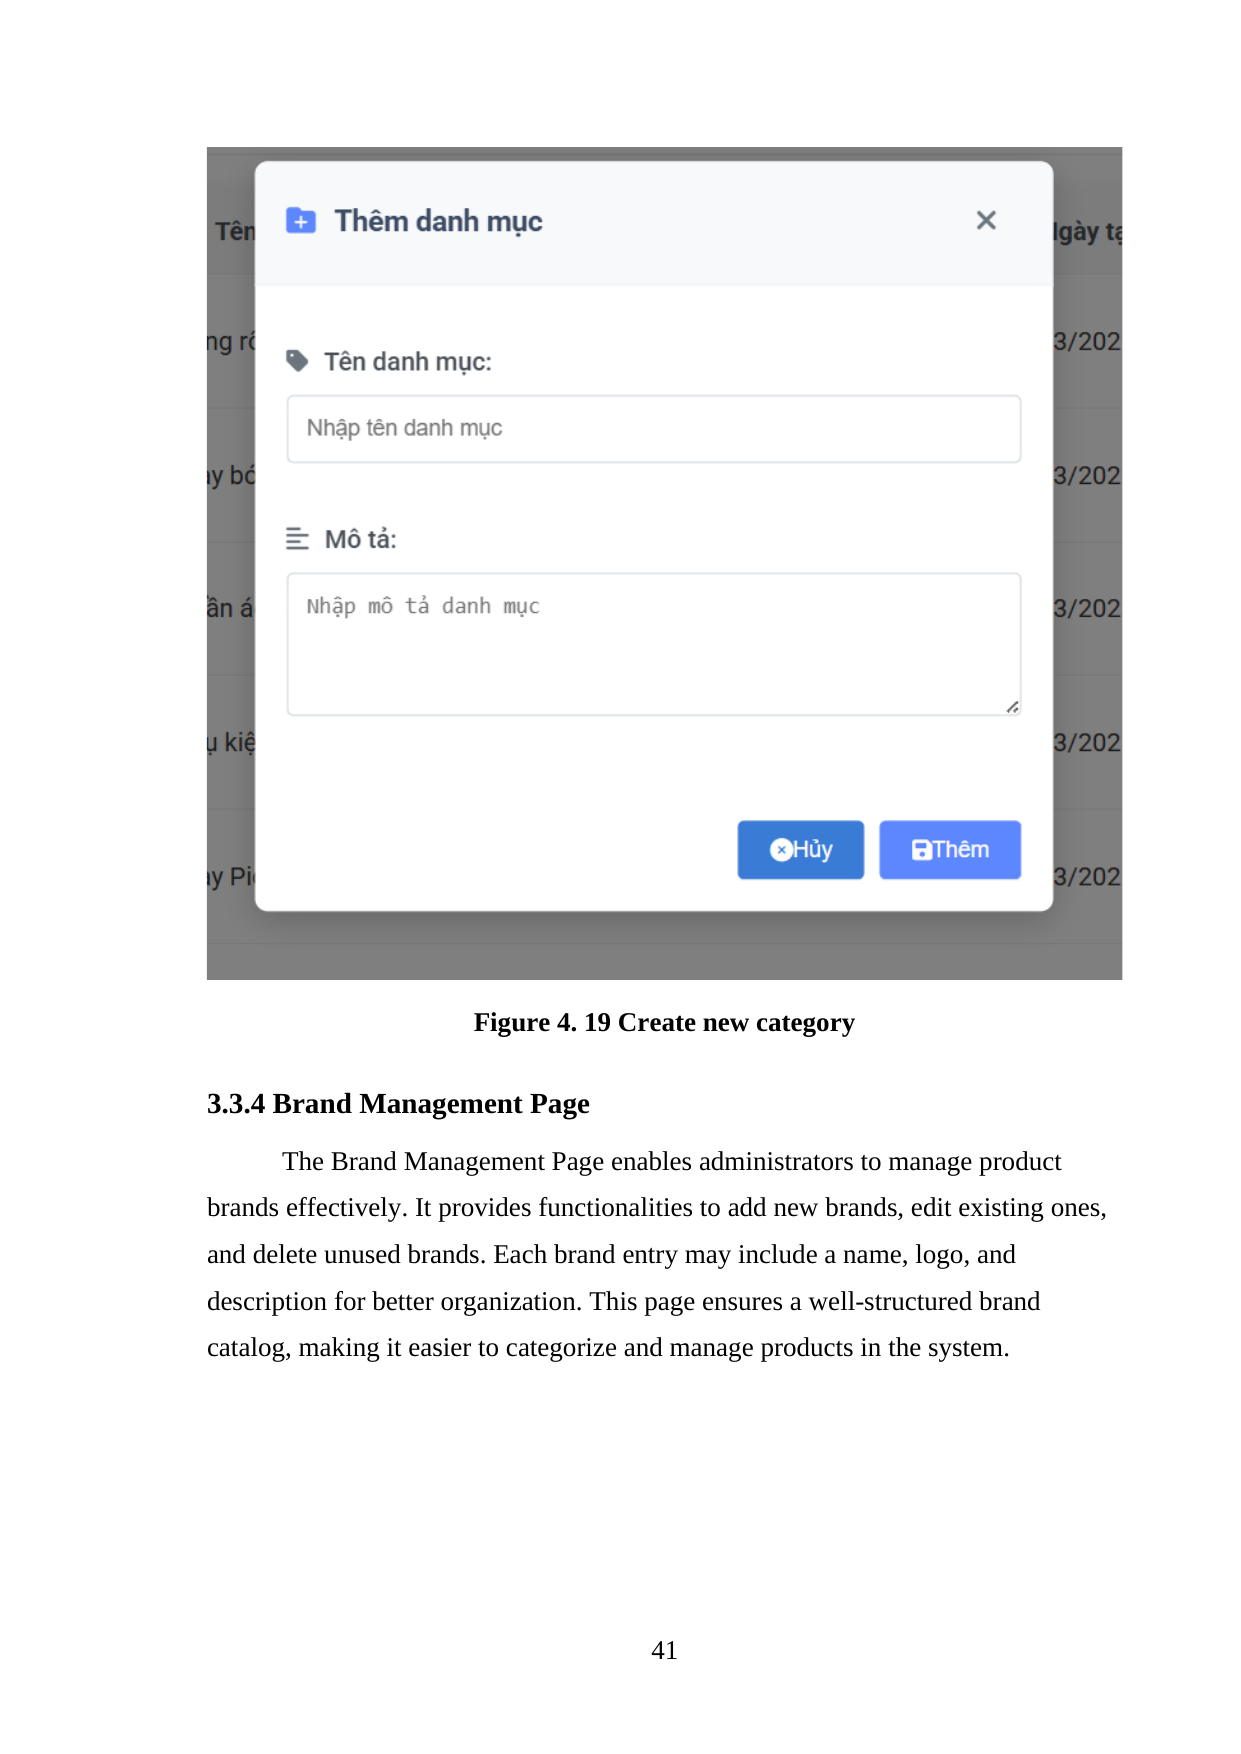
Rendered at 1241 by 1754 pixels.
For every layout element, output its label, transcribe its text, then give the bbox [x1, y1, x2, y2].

subtitle 3.3.4 Brand Management Page [207, 1086, 1122, 1119]
text The Brand Management Page enables administrators to manage product brands effectively. It provides functionalities to add new brands, edit existing ones, and delete unused brands. Each brand entry may include a name, logo, and description for better organization. This page ensures a well-structured brand catalog, making it easier to categorize and manage products in the system. [207, 1145, 1122, 1362]
text Figure 4. 19 Create new category [207, 1006, 1122, 1037]
picture [206, 147, 1123, 980]
